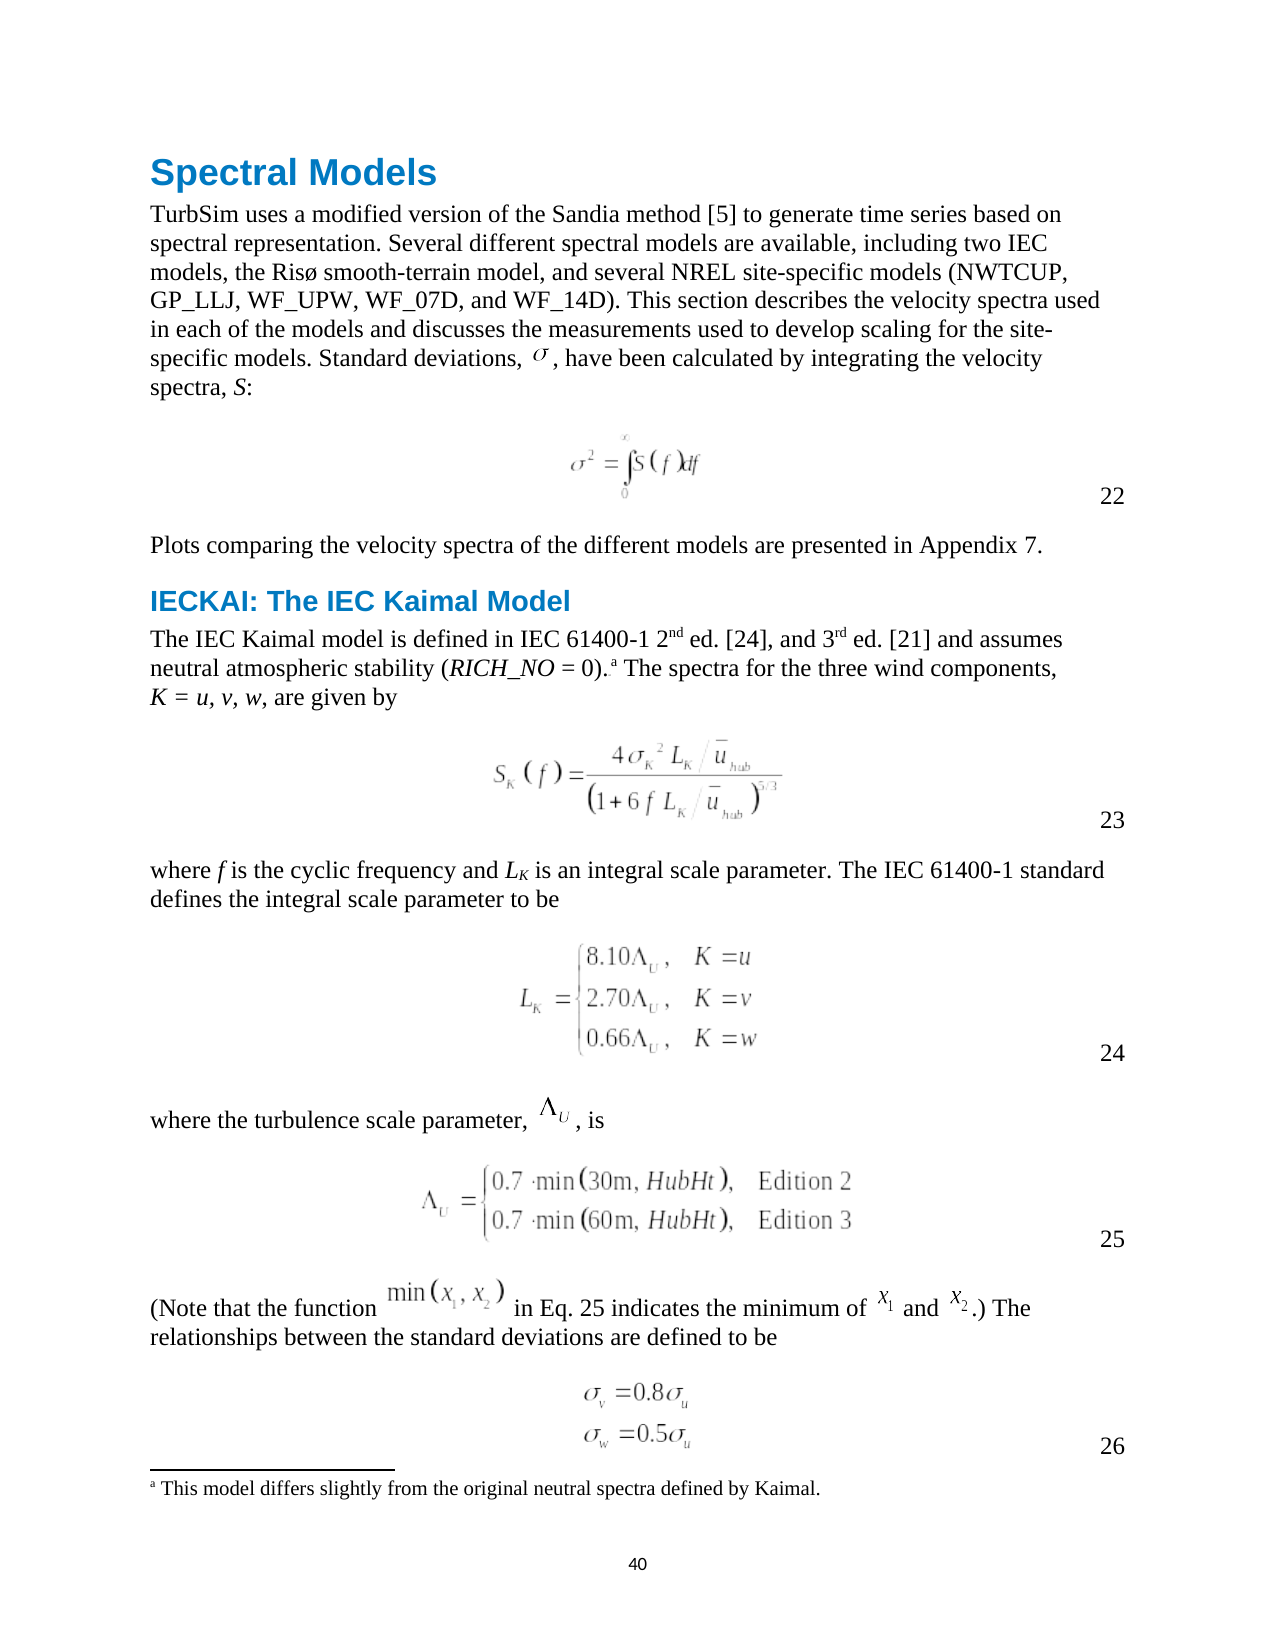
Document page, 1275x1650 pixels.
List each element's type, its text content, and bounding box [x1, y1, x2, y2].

text where f is the cyclic frequency and LK is an integral scale parameter. The IEC 61400-1 standard defines the integral scale parameter to be [150, 855, 1125, 912]
text (26) [150, 1376, 1125, 1460]
text where the turbulence scale parameter, , is [150, 1088, 1125, 1134]
text Plots comparing the velocity spectra of the different models are presented in Appendix G. [150, 531, 1125, 559]
text (Note that the function in Eq. (25) indicates the minimum of and .) The relationships between the standard deviations are defined to be [150, 1274, 1125, 1351]
text (22) [150, 426, 1125, 510]
text IECKAI: The IEC Kaimal Model [150, 584, 1125, 618]
text TurbSim uses a modified version of the Sandia method [5] to generate time series based on spectral representation. Several different spectral models are available, including two IEC models, the Risø smooth-terrain model, and several NREL site-specific models (NWTCUP, GP_LLJ, WF_UPW, WF_07D, and WF_14D). This section describes the velocity spectra used in each of the models and discusses the measurements used to develop scaling for the site-specific models. Standard deviations, , have been calculated by integrating the velocity spectra, S: [150, 199, 1125, 401]
text Spectral Models [150, 150, 1125, 193]
text (25) [150, 1159, 1125, 1253]
text (23) [150, 735, 1125, 834]
text The IEC Kaimal model is defined in IEC 61400-1 2nd ed. [24], and 3rd ed. [21] and assumes neutral atmospheric stability (RICH_NO = 0).0F The spectra for the three wind components, K = u, v, w, are given by [150, 624, 1125, 710]
text (24) [150, 937, 1125, 1067]
